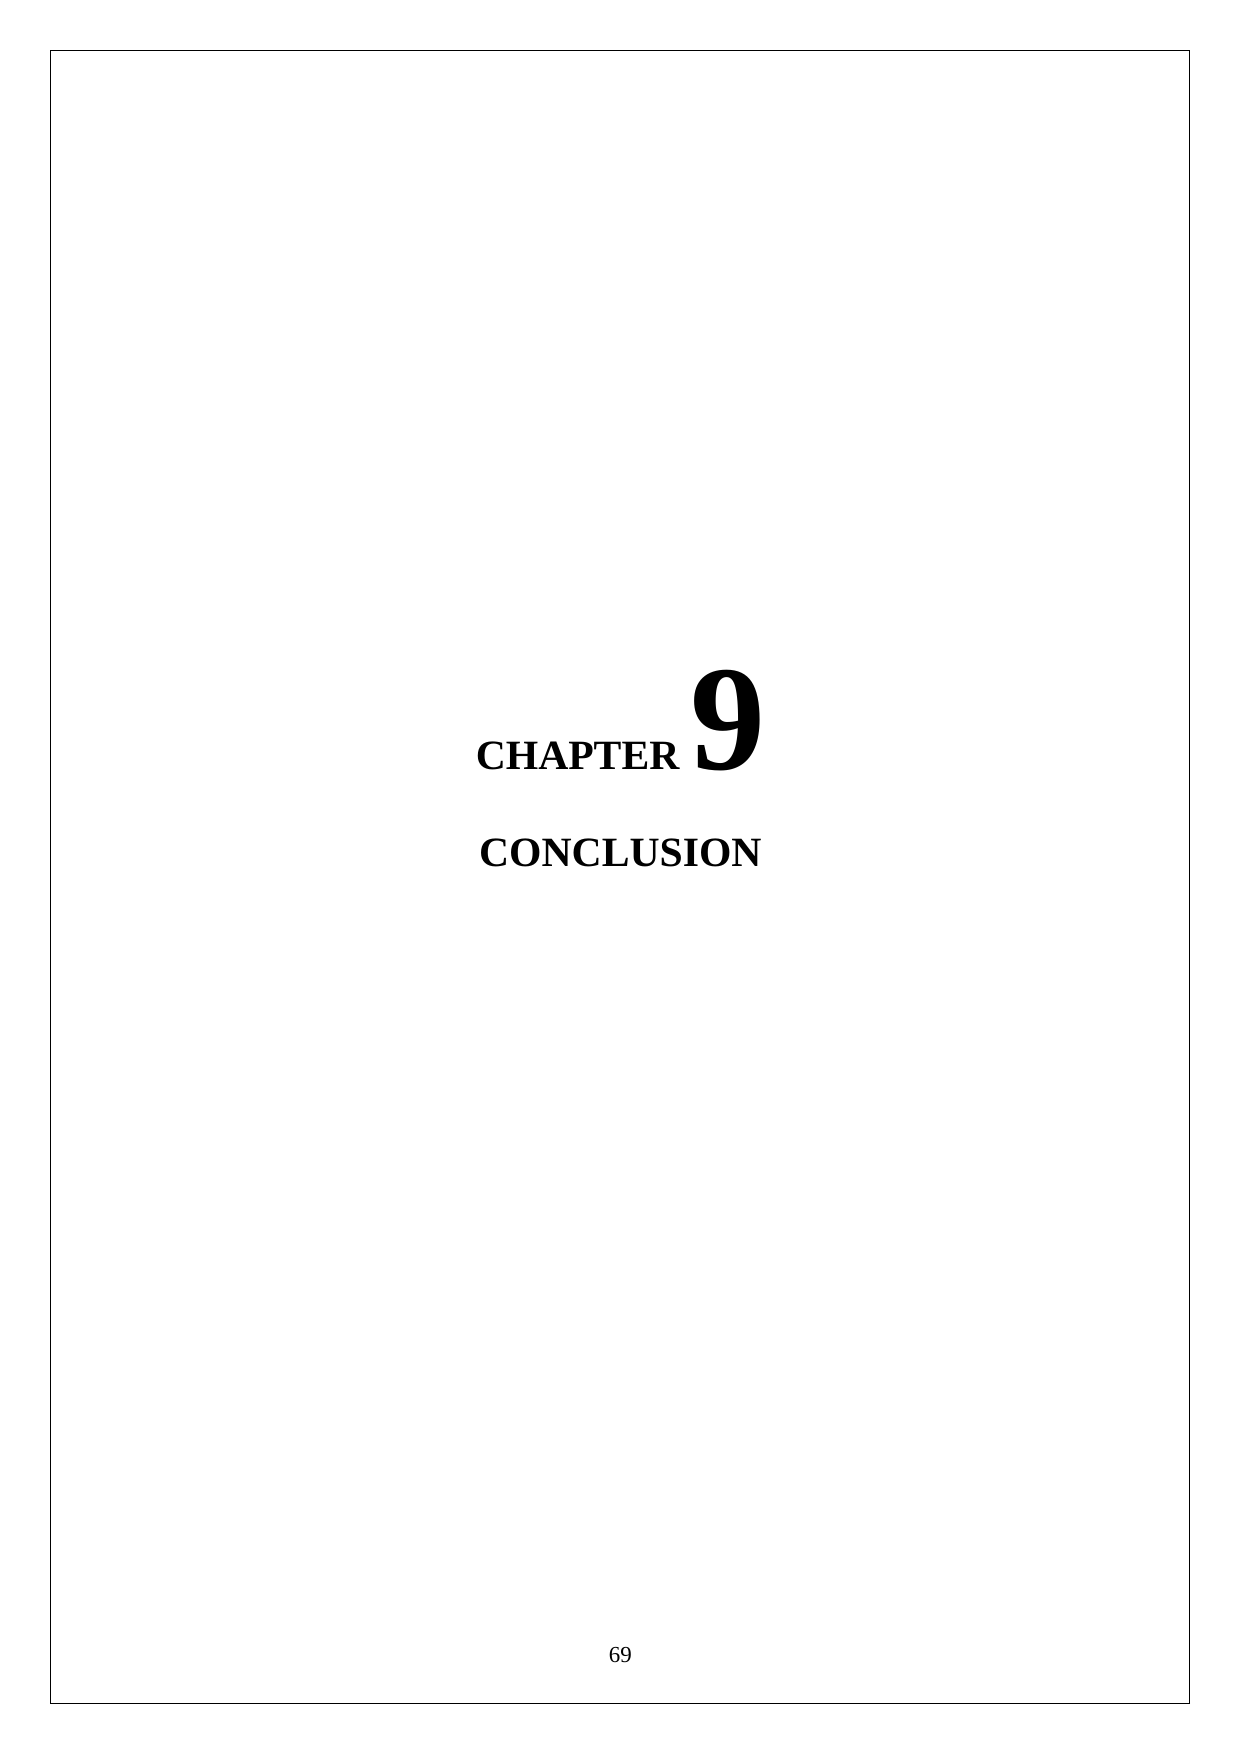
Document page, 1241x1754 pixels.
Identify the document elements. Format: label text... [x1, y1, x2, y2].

text CHAPTER 9 [150, 629, 1090, 802]
text CONCLUSION [150, 827, 1090, 875]
